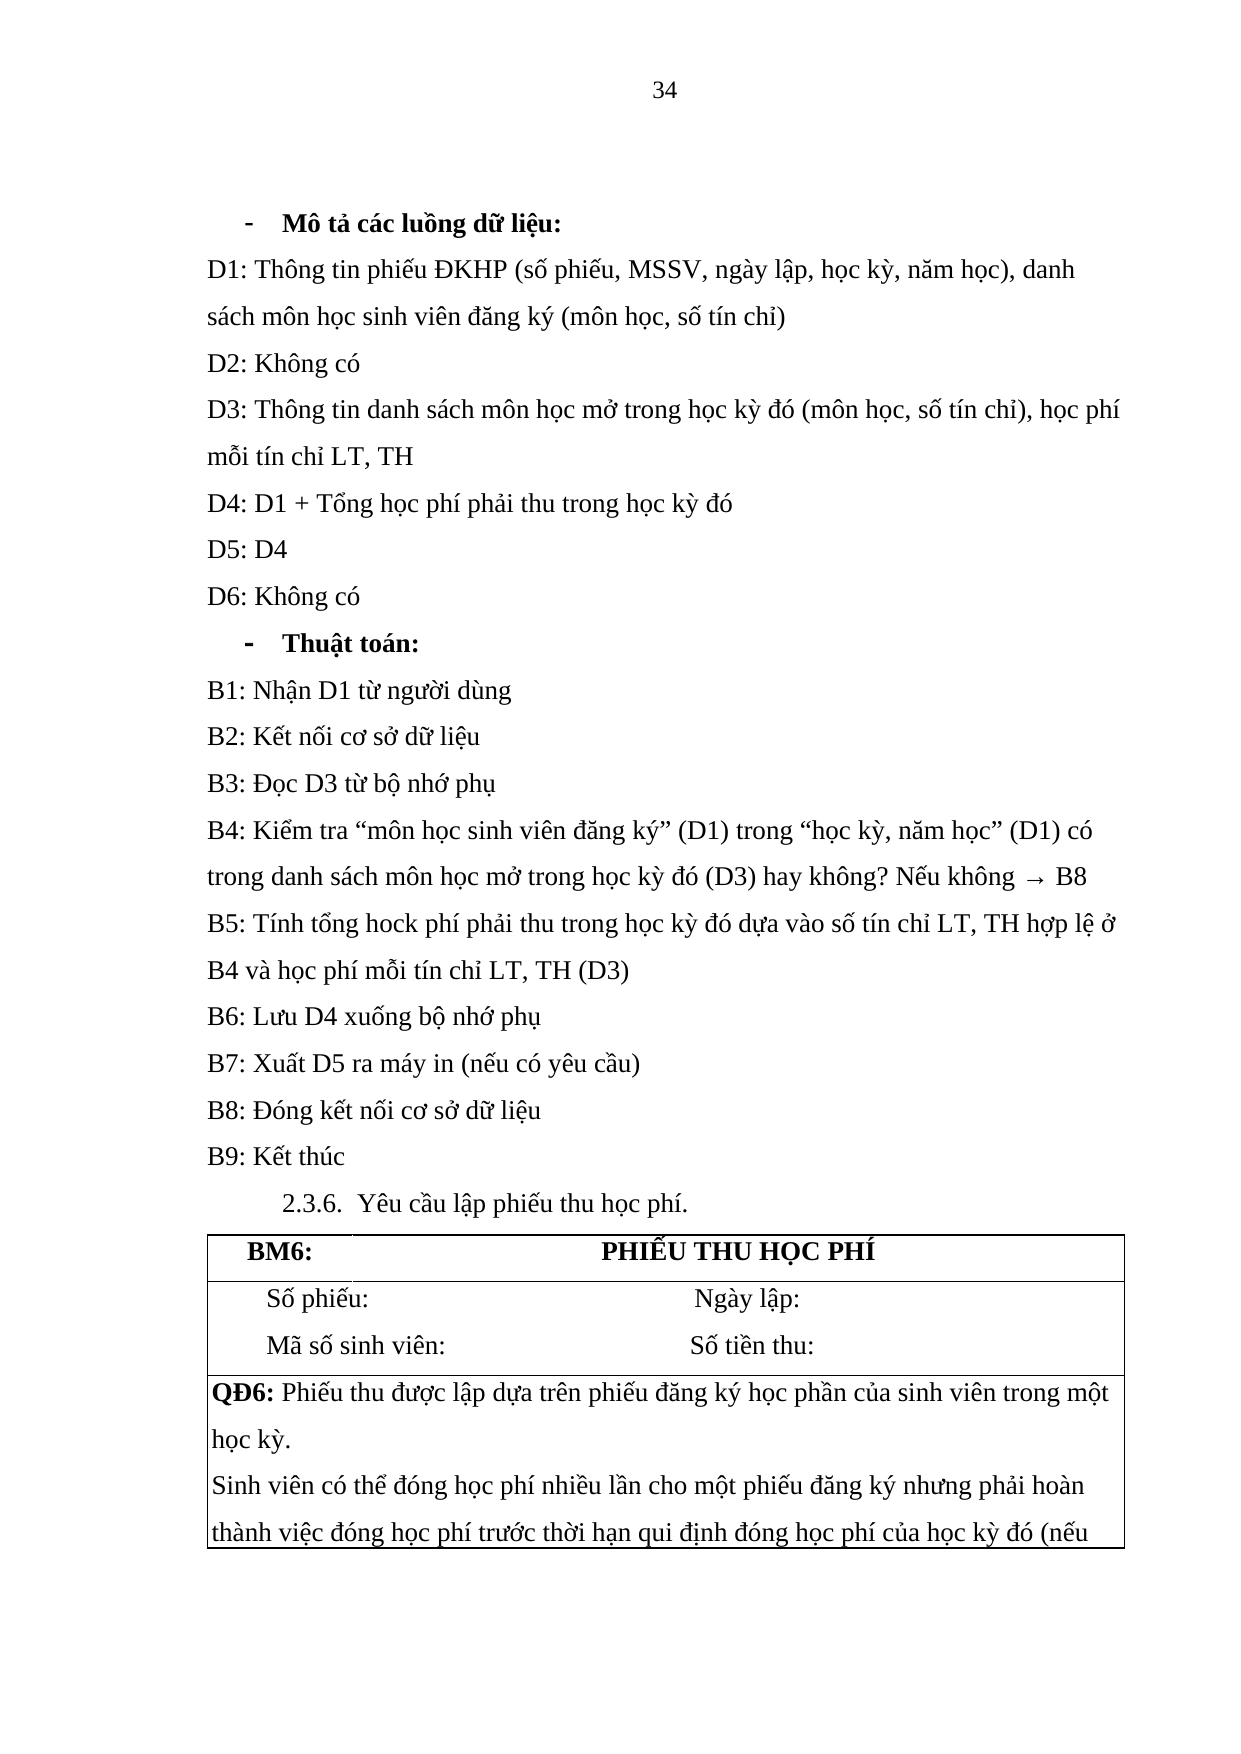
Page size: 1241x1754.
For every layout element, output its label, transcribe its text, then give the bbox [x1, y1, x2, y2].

text D2: Không có [207, 347, 1122, 378]
text B7: Xuất D5 ra máy in (nếu có yêu cầu) [207, 1047, 1122, 1078]
table_cell Số phiếu: Ngày lập: Mã số sinh viên: Số tiền thu: [208, 1282, 1124, 1374]
text B3: Đọc D3 từ bộ nhớ phụ [207, 767, 1122, 798]
text D4: D1 + Tổng học phí phải thu trong học kỳ đó [207, 487, 1122, 518]
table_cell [208, 1376, 1124, 1547]
text B5: Tính tổng hock phí phải thu trong học kỳ đó dựa vào số tín chỉ LT, TH hợp lệ ở B4 và học phí mỗi tín chỉ LT, TH (D3) [207, 907, 1122, 985]
text B8: Đóng kết nối cơ sở dữ liệu [207, 1094, 1122, 1125]
text B1: Nhận D1 từ người dùng [207, 674, 1122, 705]
text B6: Lưu D4 xuống bộ nhớ phụ [207, 1001, 1122, 1032]
list Mô tả các luồng dữ liệu: [244, 207, 1122, 238]
text B2: Kết nối cơ sở dữ liệu [207, 721, 1122, 752]
list Thuật toán: [244, 627, 1122, 658]
table_header BM6: [208, 1236, 352, 1281]
text B4: Kiểm tra “môn học sinh viên đăng ký” (D1) trong “học kỳ, năm học” (D1) có trong danh sách môn học mở trong học kỳ đó (D3) hay không? Nếu không → B8 [207, 814, 1122, 892]
text D5: D4 [207, 534, 1122, 565]
text D1: Thông tin phiếu ĐKHP (số phiếu, MSSV, ngày lập, học kỳ, năm học), danh sách môn học sinh viên đăng ký (môn học, số tín chỉ) [207, 254, 1122, 331]
text D3: Thông tin danh sách môn học mở trong học kỳ đó (môn học, số tín chỉ), học phí mỗi tín chỉ LT, TH [207, 394, 1122, 471]
list Yêu cầu lập phiếu thu học phí. [282, 1187, 1122, 1218]
table_header PHIẾU THU HỌC PHÍ [353, 1236, 1124, 1281]
text B9: Kết thúc [207, 1141, 1122, 1172]
text D6: Không có [207, 580, 1122, 611]
